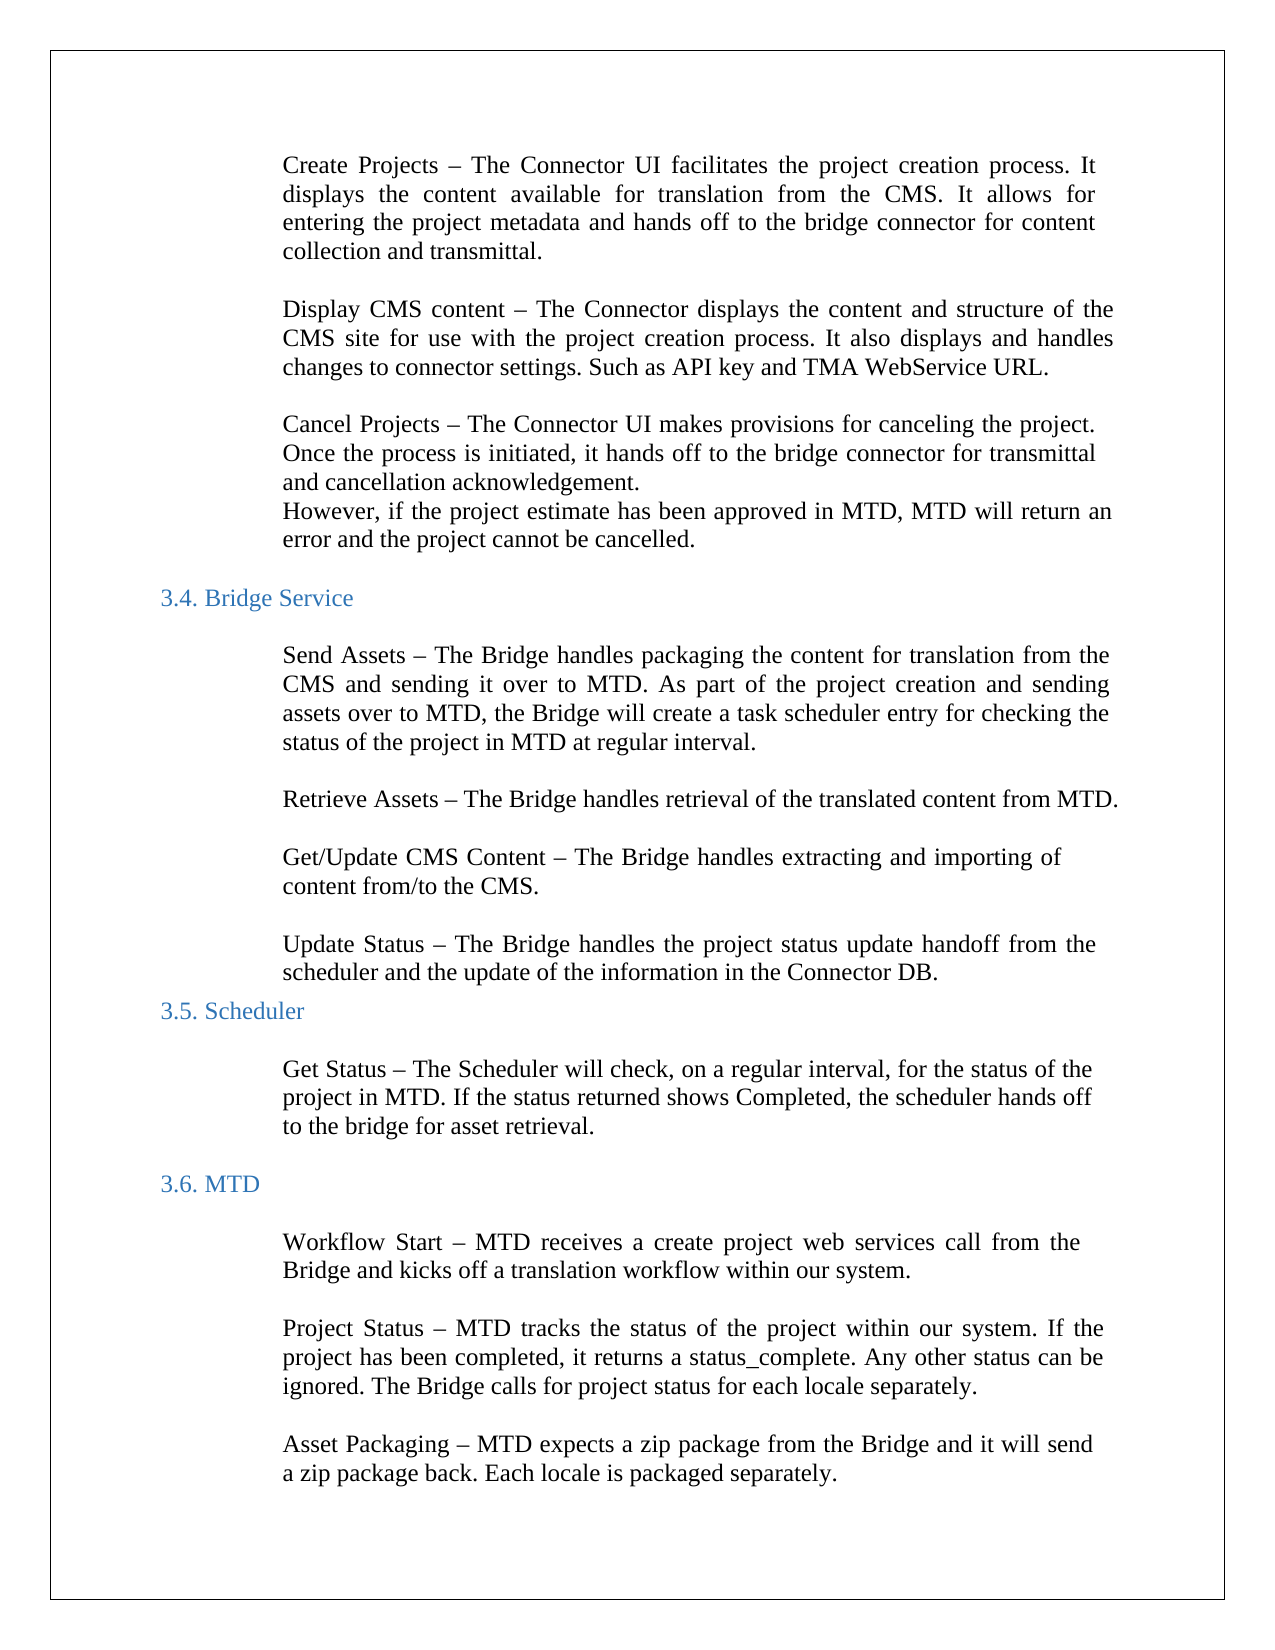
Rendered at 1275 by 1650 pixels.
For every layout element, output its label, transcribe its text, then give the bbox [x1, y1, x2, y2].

text However, if the project estimate has been approved in MTD, MTD will return an error and the project cannot be cancelled. [282, 496, 1113, 553]
subtitle Bridge Service [160, 583, 1125, 611]
text Create Projects – The Connector UI facilitates the project creation process. It displays the content available for translation from the CMS. It allows for entering the project metadata and hands off to the bridge connector for content collection and transmittal. [282, 150, 1097, 265]
text Cancel Projects – The Connector UI makes provisions for canceling the project. Once the process is initiated, it hands off to the bridge connector for transmittal and cancellation acknowledgement. [282, 409, 1097, 496]
text Get Status – The Scheduler will check, on a regular interval, for the status of the project in MTD. If the status returned shows Completed, the scheduler hands off to the bridge for asset retrieval. [282, 1054, 1093, 1140]
text Send Assets – The Bridge handles packaging the content for translation from the CMS and sending it over to MTD. As part of the project creation and sending assets over to MTD, the Bridge will create a task scheduler entry for checking the status of the project in MTD at regular interval. [282, 640, 1111, 755]
text Asset Packaging – MTD expects a zip package from the Bridge and it will send a zip package back. Each locale is packaged separately. [282, 1429, 1095, 1487]
text Update Status – The Bridge handles the project status update handoff from the scheduler and the update of the information in the Connector DB. [282, 929, 1097, 986]
subtitle Scheduler [160, 996, 1125, 1025]
subtitle MTD [160, 1169, 1125, 1198]
text Workflow Start – MTD receives a create project web services call from the Bridge and kicks off a translation workflow within our system. [282, 1227, 1081, 1284]
text Display CMS content – The Connector displays the content and structure of the CMS site for use with the project creation process. It also displays and handles changes to connector settings. Such as API key and TMA WebService URL. [282, 294, 1115, 380]
text Retrieve Assets – The Bridge handles retrieval of the translated content from MTD. [282, 784, 1125, 813]
text Get/Update CMS Content – The Bridge handles extracting and importing of content from/to the CMS. [282, 842, 1063, 900]
text Project Status – MTD tracks the status of the project within our system. If the project has been completed, it returns a status_complete. Any other status can be ignored. The Bridge calls for project status for each locale separately. [282, 1313, 1105, 1400]
